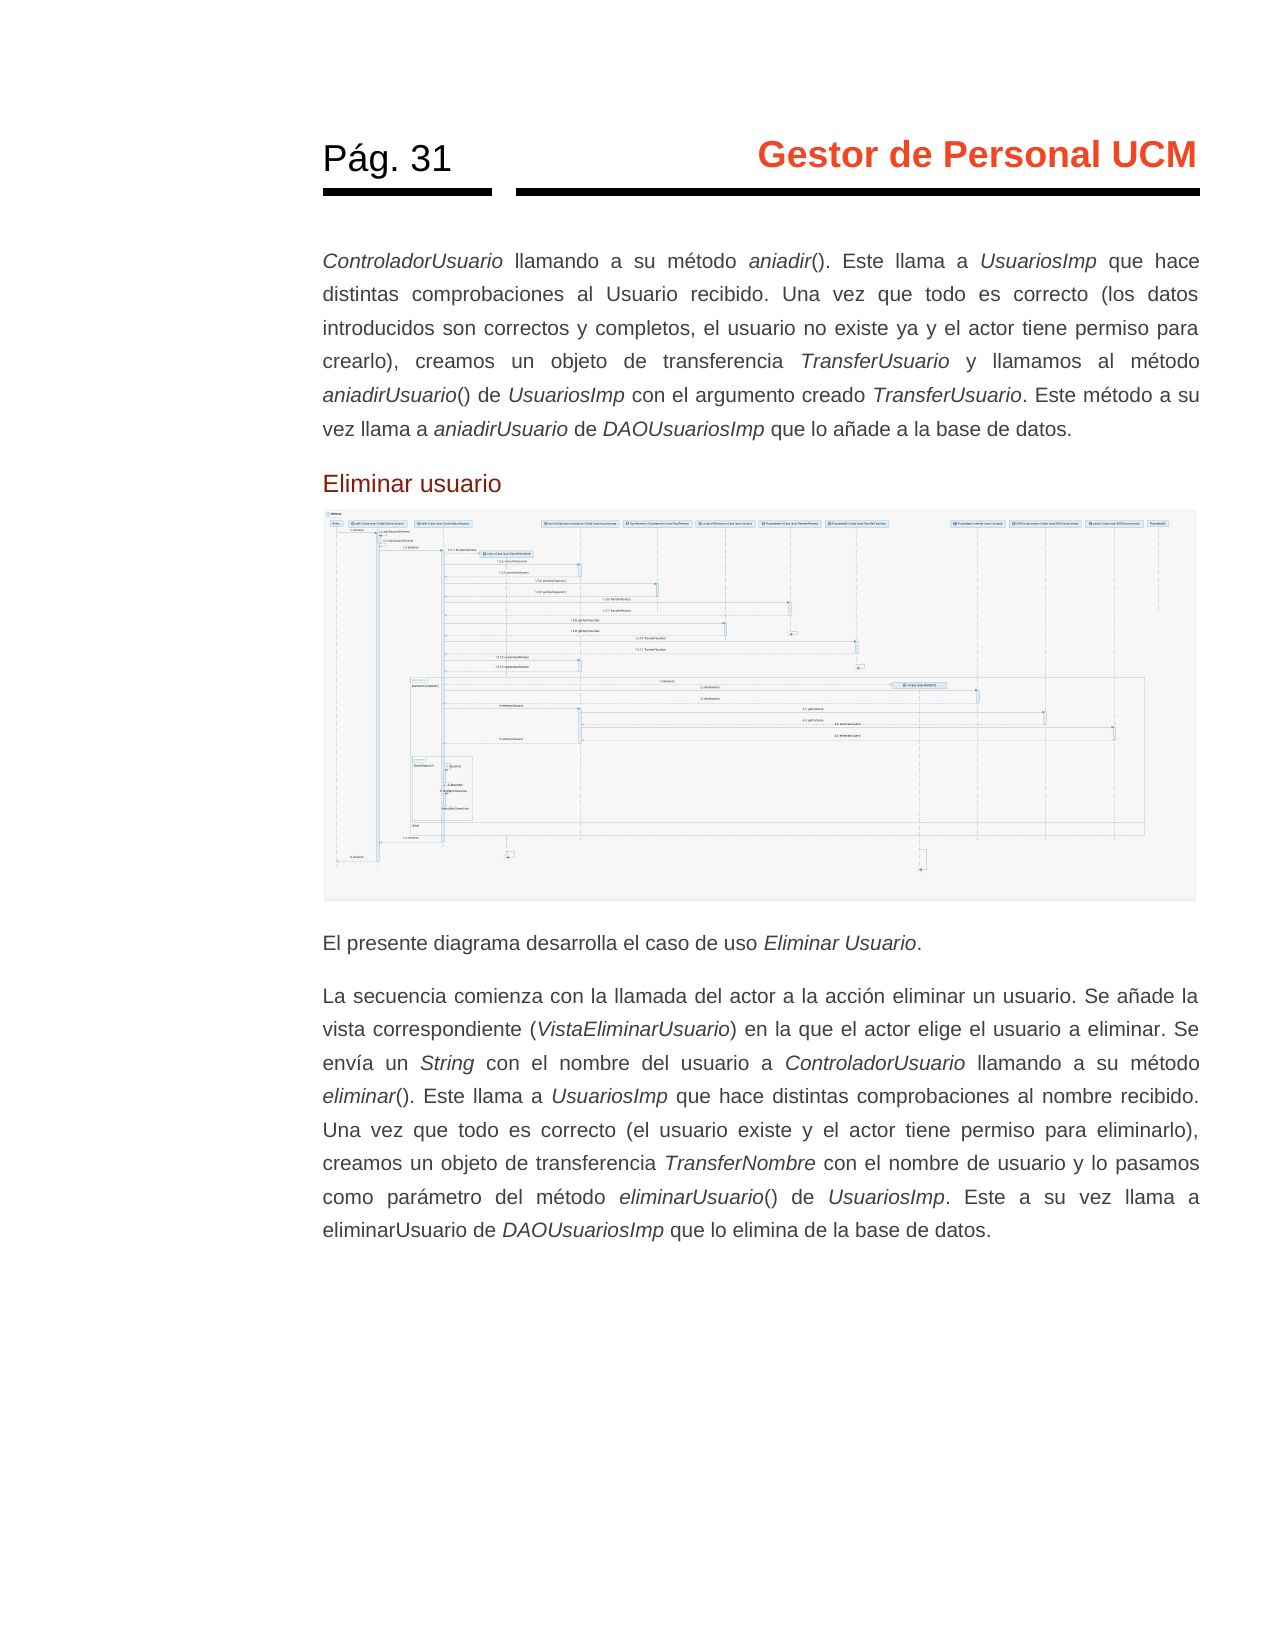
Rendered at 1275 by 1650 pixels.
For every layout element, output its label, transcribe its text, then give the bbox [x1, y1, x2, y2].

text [322, 249, 1200, 440]
text El presente diagrama desarrolla el caso de uso Eliminar Usuario. [322, 931, 1200, 955]
picture [322, 508, 1198, 903]
text La secuencia comienza con la llamada del actor a la acción eliminar un usuario. Se añade la vista correspondiente (VistaEliminarUsuario) en la que el actor elige el usuario a eliminar. Se envía un String con el nombre del usuario a ControladorUsuario llamando a su método eliminar(). Este llama a UsuariosImp que hace distintas comprobaciones al nombre recibido. Una vez que todo es correcto (el usuario existe y el actor tiene permiso para eliminarlo), creamos un objeto de transferencia TransferNombre con el nombre de usuario y lo pasamos como parámetro del método eliminarUsuario() de UsuariosImp. Este a su vez llama a eliminarUsuario de DAOUsuariosImp que lo elimina de la base de datos. [322, 983, 1200, 1242]
subtitle Eliminar usuario [322, 469, 1200, 497]
